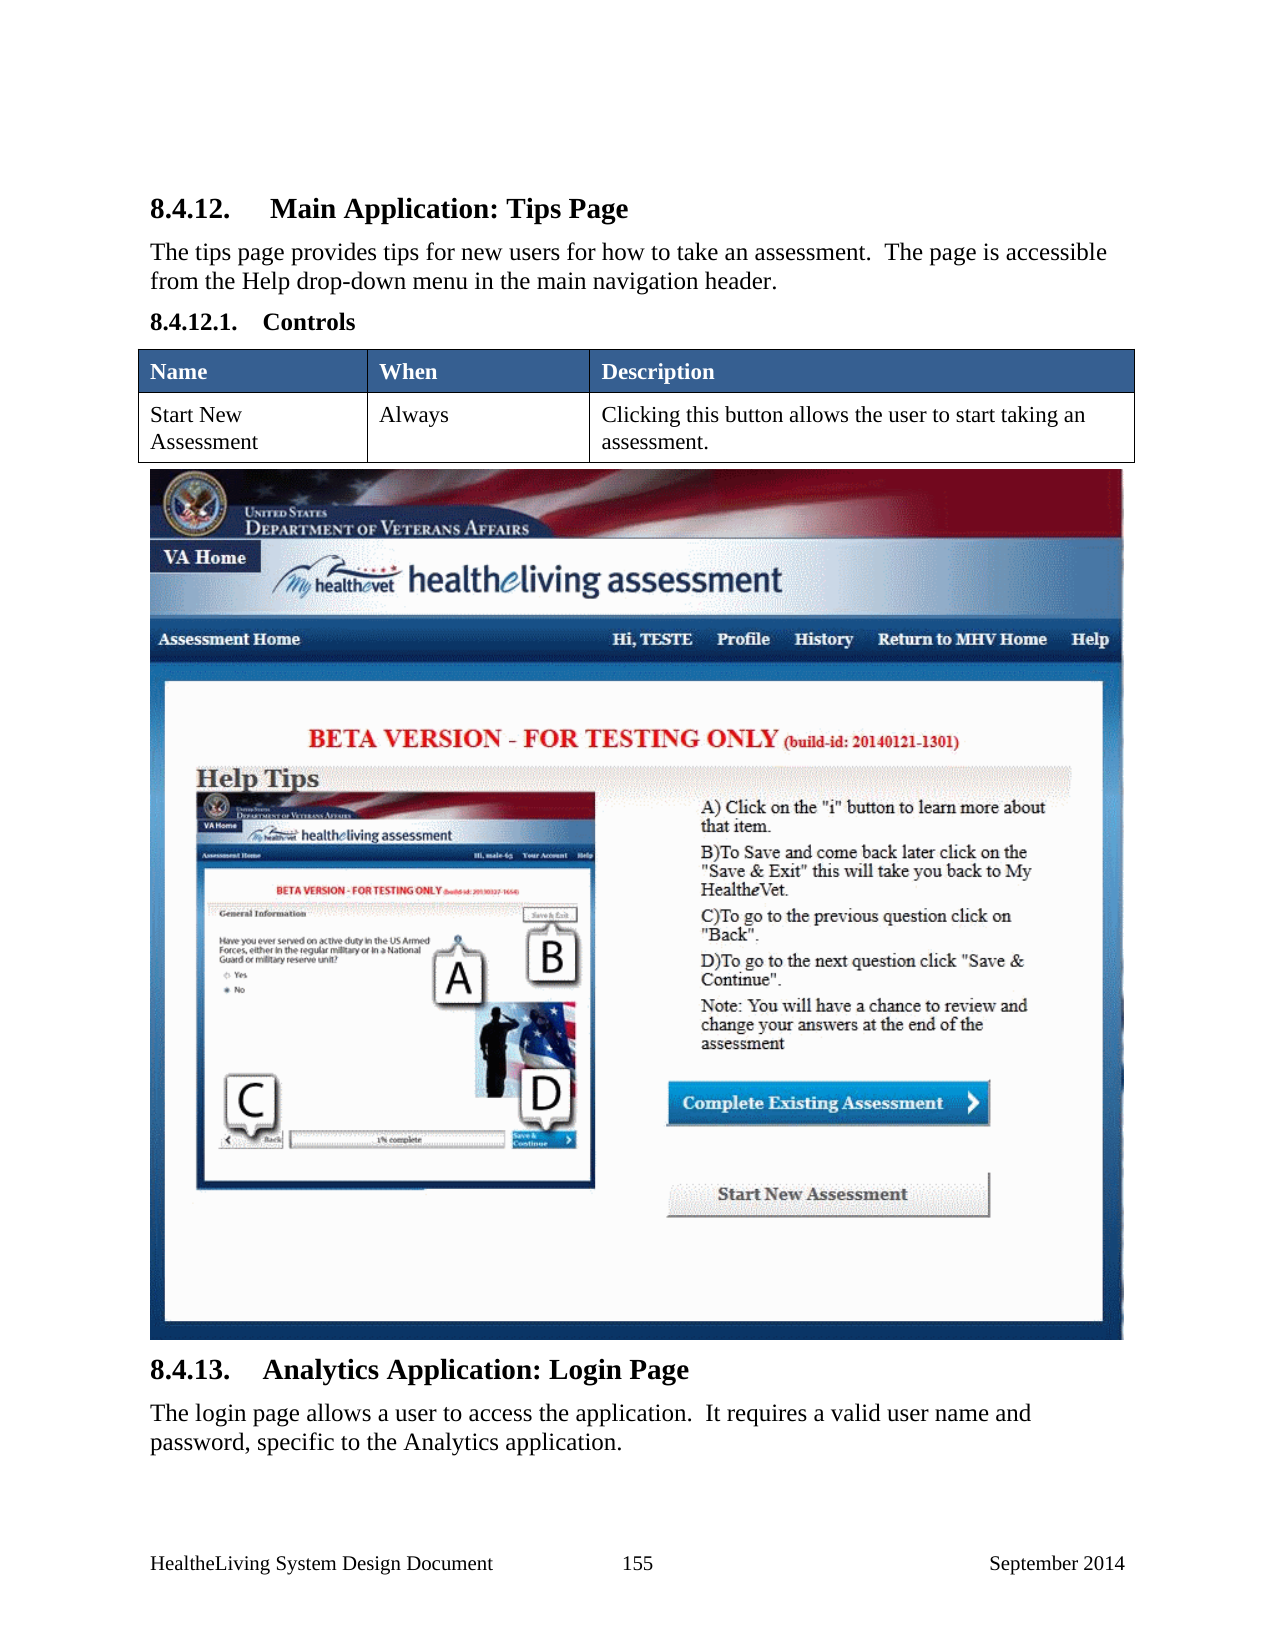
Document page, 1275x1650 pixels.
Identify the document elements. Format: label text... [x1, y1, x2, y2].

subtitle Main Application: Tips Page [150, 191, 1125, 225]
subtitle Controls [150, 307, 1125, 336]
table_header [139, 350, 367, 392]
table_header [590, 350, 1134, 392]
text The login page allows a user to access the application. It requires a valid user name and password, specific to the Analytics application. [150, 1398, 1125, 1456]
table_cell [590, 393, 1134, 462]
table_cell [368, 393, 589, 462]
subtitle Analytics Application: Login Page [150, 1352, 1125, 1386]
text The tips page provides tips for new users for how to take an assessment. The page is accessible from the Help drop-down menu in the main navigation header. [150, 237, 1125, 295]
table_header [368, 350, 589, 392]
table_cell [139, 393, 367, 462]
picture [150, 469, 1124, 1340]
